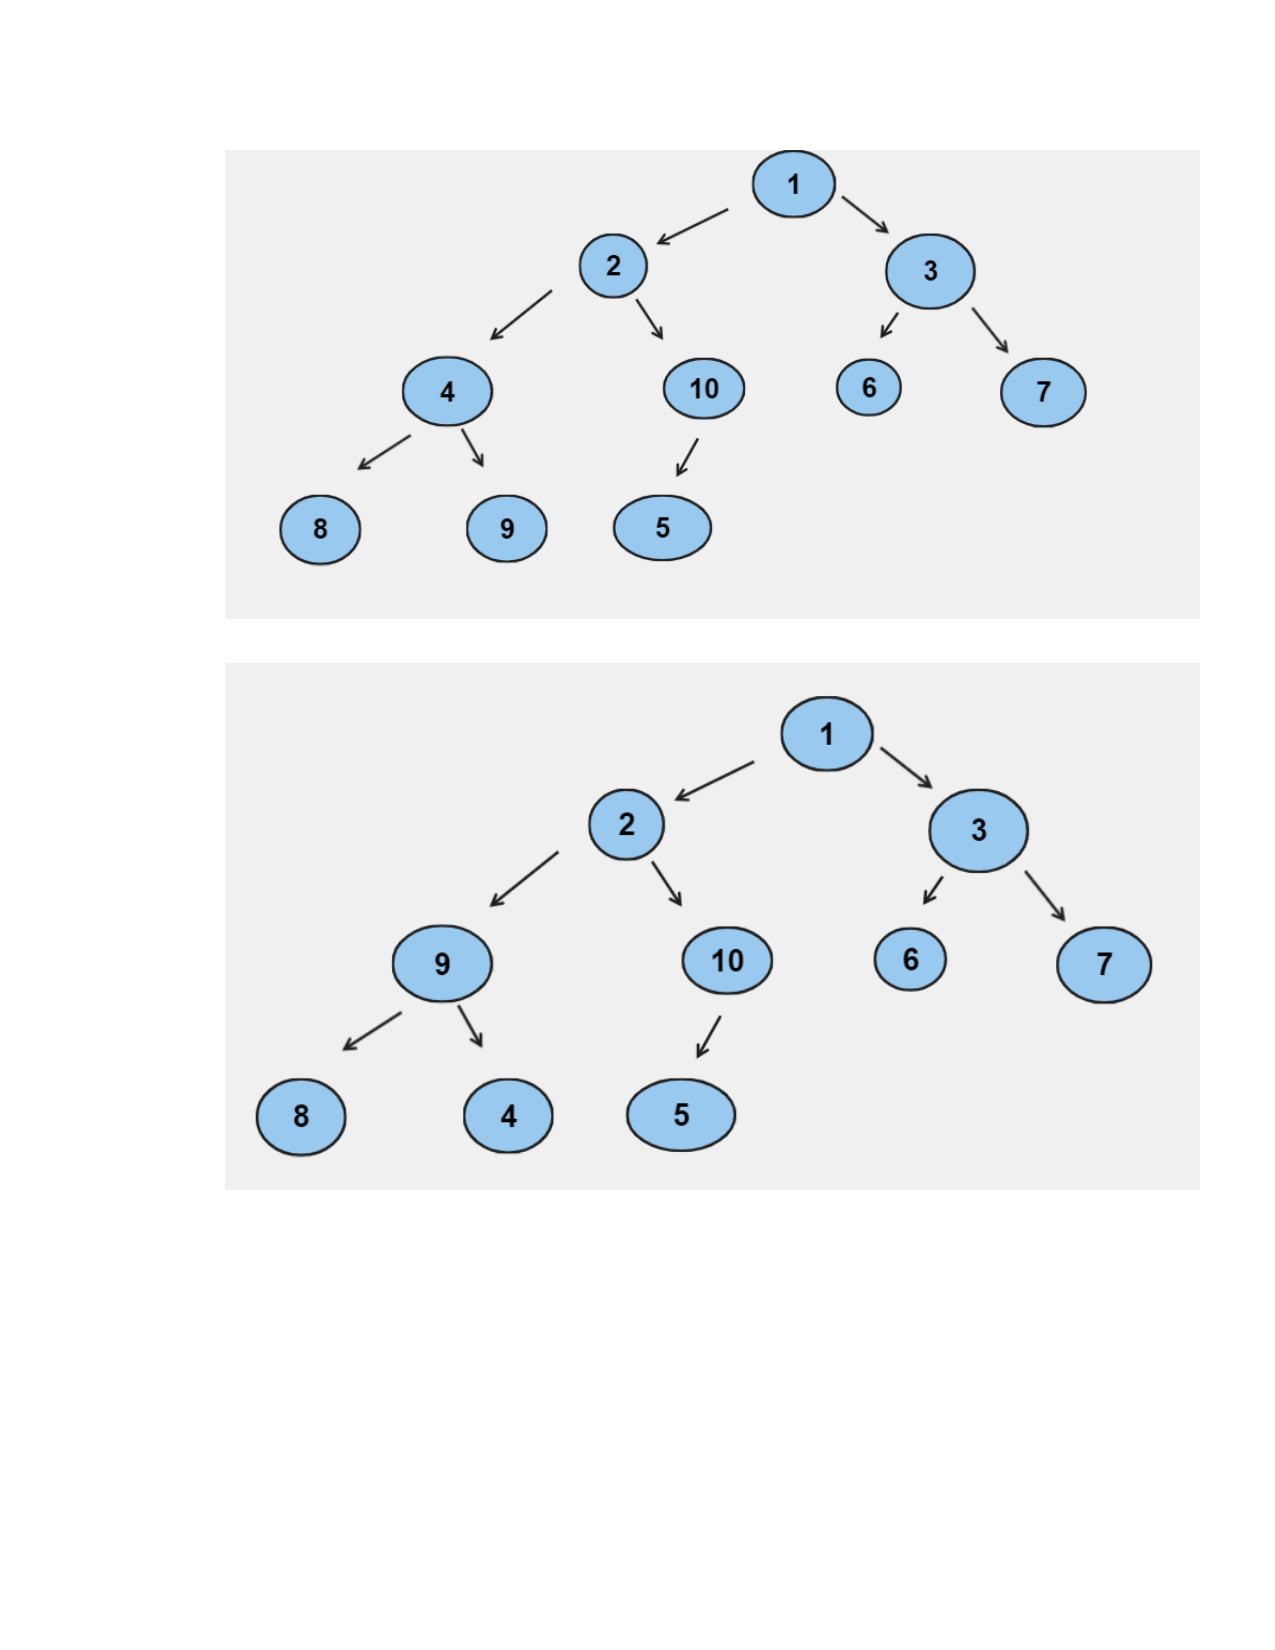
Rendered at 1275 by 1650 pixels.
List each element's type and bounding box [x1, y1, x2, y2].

picture [225, 150, 1200, 619]
picture [225, 663, 1200, 1190]
